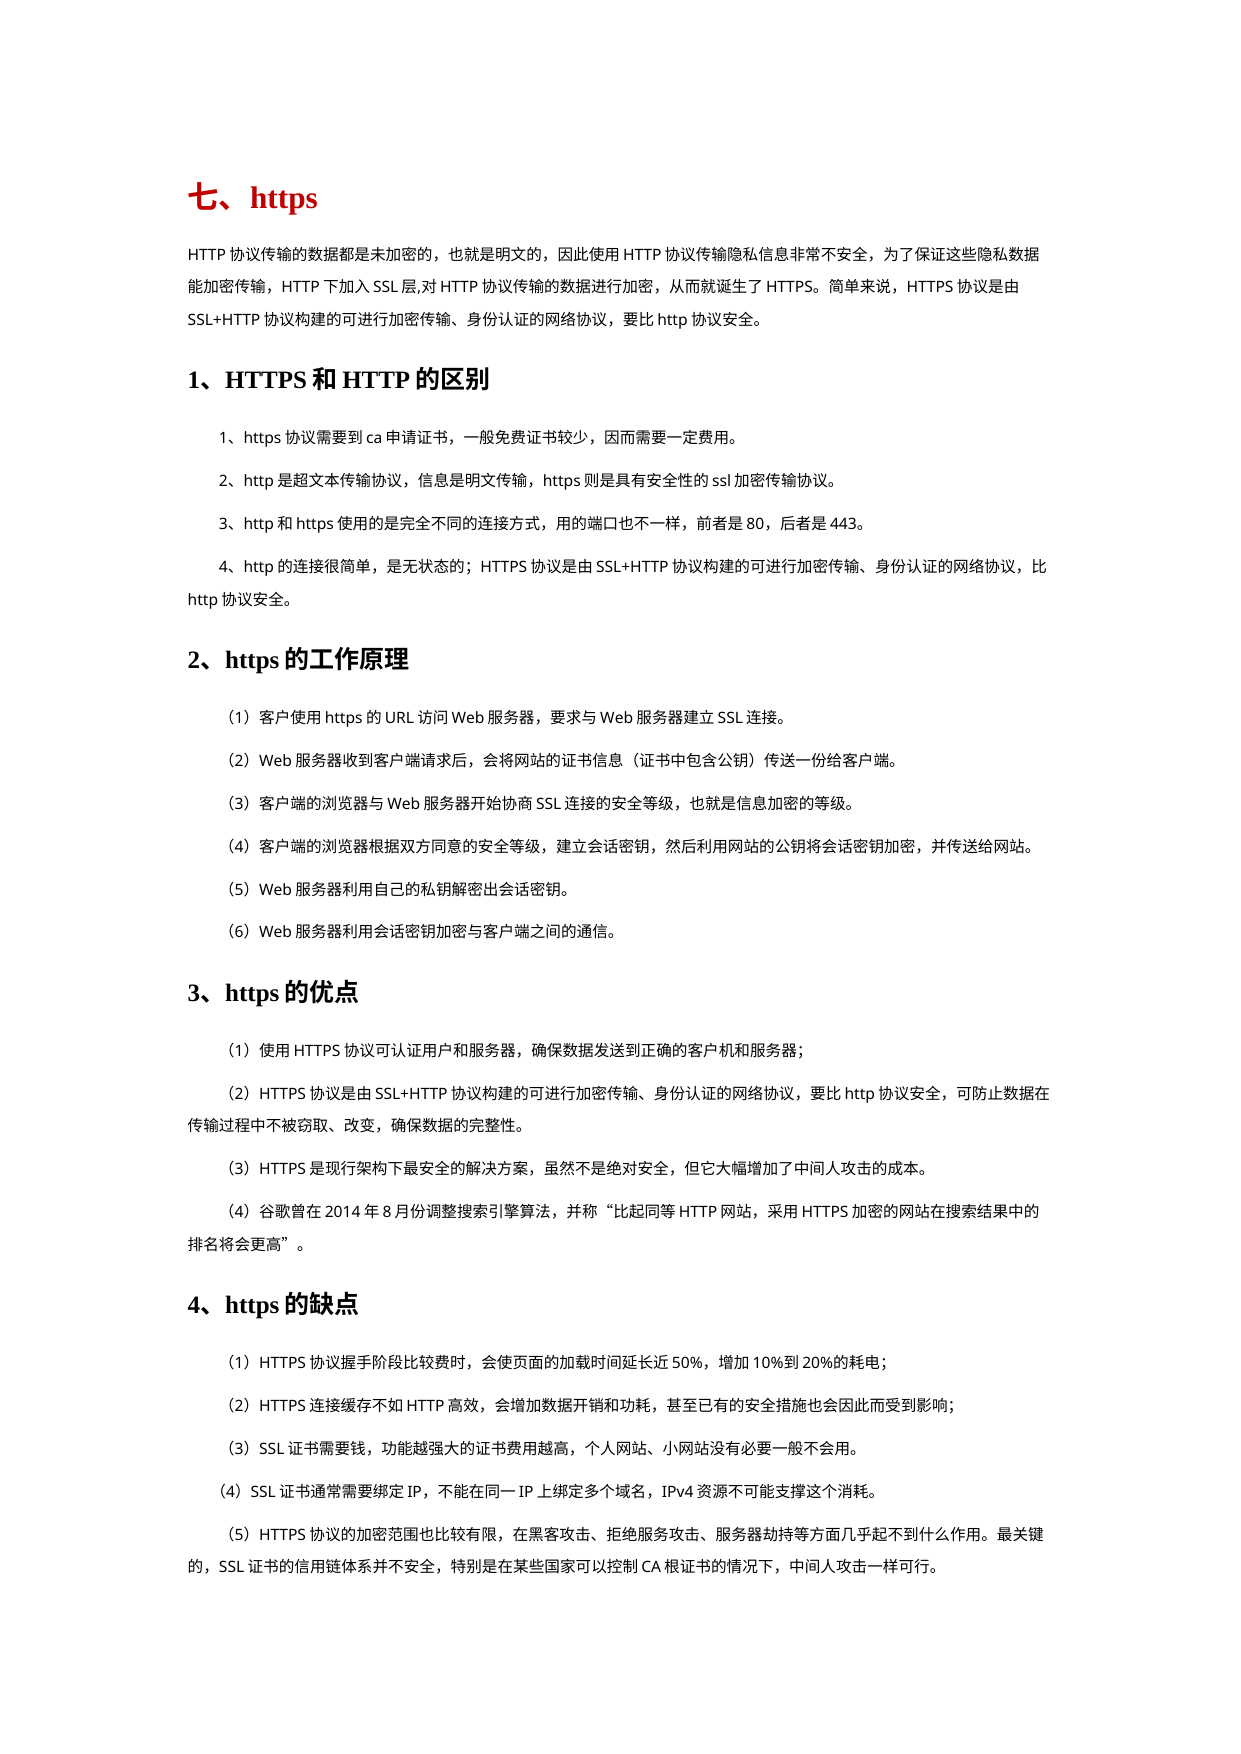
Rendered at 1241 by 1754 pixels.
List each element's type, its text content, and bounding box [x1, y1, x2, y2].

text （4）SSL证书通常需要绑定IP，不能在同一IP上绑定多个域名，IPv4资源不可能支撑这个消耗。 [187, 1474, 1053, 1507]
text （1）使用HTTPS协议可认证用户和服务器，确保数据发送到正确的客户机和服务器； [187, 1033, 1053, 1066]
subtitle 七、https [187, 162, 1053, 227]
subtitle 1、HTTPS和HTTP的区别 [187, 345, 1053, 410]
text 2、http是超文本传输协议，信息是明文传输，https则是具有安全性的ssl加密传输协议。 [187, 464, 1053, 496]
text 4、http的连接很简单，是无状态的；HTTPS协议是由SSL+HTTP协议构建的可进行加密传输、身份认证的网络协议，比http协议安全。 [187, 549, 1053, 614]
text （4）谷歌曾在2014年8月份调整搜索引擎算法，并称“比起同等HTTP网站，采用HTTPS加密的网站在搜索结果中的排名将会更高”。 [187, 1194, 1053, 1259]
subtitle 3、https的优点 [187, 958, 1053, 1023]
text （3）SSL证书需要钱，功能越强大的证书费用越高，个人网站、小网站没有必要一般不会用。 [187, 1431, 1053, 1464]
text （1）客户使用https的URL访问Web服务器，要求与Web服务器建立SSL连接。 [187, 700, 1053, 733]
text 3、http和https使用的是完全不同的连接方式，用的端口也不一样，前者是80，后者是443。 [187, 507, 1053, 539]
text 1、https协议需要到ca申请证书，一般免费证书较少，因而需要一定费用。 [187, 421, 1053, 453]
text HTTP协议传输的数据都是未加密的，也就是明文的，因此使用HTTP协议传输隐私信息非常不安全，为了保证这些隐私数据能加密传输，HTTP下加入SSL层,对HTTP协议传输的数据进行加密，从而就诞生了HTTPS。简单来说，HTTPS协议是由SSL+HTTP协议构建的可进行加密传输、身份认证的网络协议，要比http协议安全。 [187, 237, 1053, 335]
text （2）HTTPS协议是由SSL+HTTP协议构建的可进行加密传输、身份认证的网络协议，要比http协议安全，可防止数据在传输过程中不被窃取、改变，确保数据的完整性。 [187, 1076, 1053, 1141]
text （5）Web服务器利用自己的私钥解密出会话密钥。 [187, 872, 1053, 904]
subtitle 2、https的工作原理 [187, 625, 1053, 690]
text （3）HTTPS是现行架构下最安全的解决方案，虽然不是绝对安全，但它大幅增加了中间人攻击的成本。 [187, 1152, 1053, 1184]
text （1）HTTPS协议握手阶段比较费时，会使页面的加载时间延长近50%，增加10%到20%的耗电； [187, 1345, 1053, 1378]
text （2）HTTPS连接缓存不如HTTP高效，会增加数据开销和功耗，甚至已有的安全措施也会因此而受到影响； [187, 1388, 1053, 1421]
text （6）Web服务器利用会话密钥加密与客户端之间的通信。 [187, 915, 1053, 947]
text （3）客户端的浏览器与Web服务器开始协商SSL连接的安全等级，也就是信息加密的等级。 [187, 786, 1053, 819]
text （2）Web服务器收到客户端请求后，会将网站的证书信息（证书中包含公钥）传送一份给客户端。 [187, 743, 1053, 776]
subtitle 4、https的缺点 [187, 1270, 1053, 1335]
text （5）HTTPS协议的加密范围也比较有限，在黑客攻击、拒绝服务攻击、服务器劫持等方面几乎起不到什么作用。最关键的，SSL证书的信用链体系并不安全，特别是在某些国家可以控制CA根证书的情况下，中间人攻击一样可行。 [187, 1517, 1053, 1582]
text （4）客户端的浏览器根据双方同意的安全等级，建立会话密钥，然后利用网站的公钥将会话密钥加密，并传送给网站。 [187, 829, 1053, 862]
